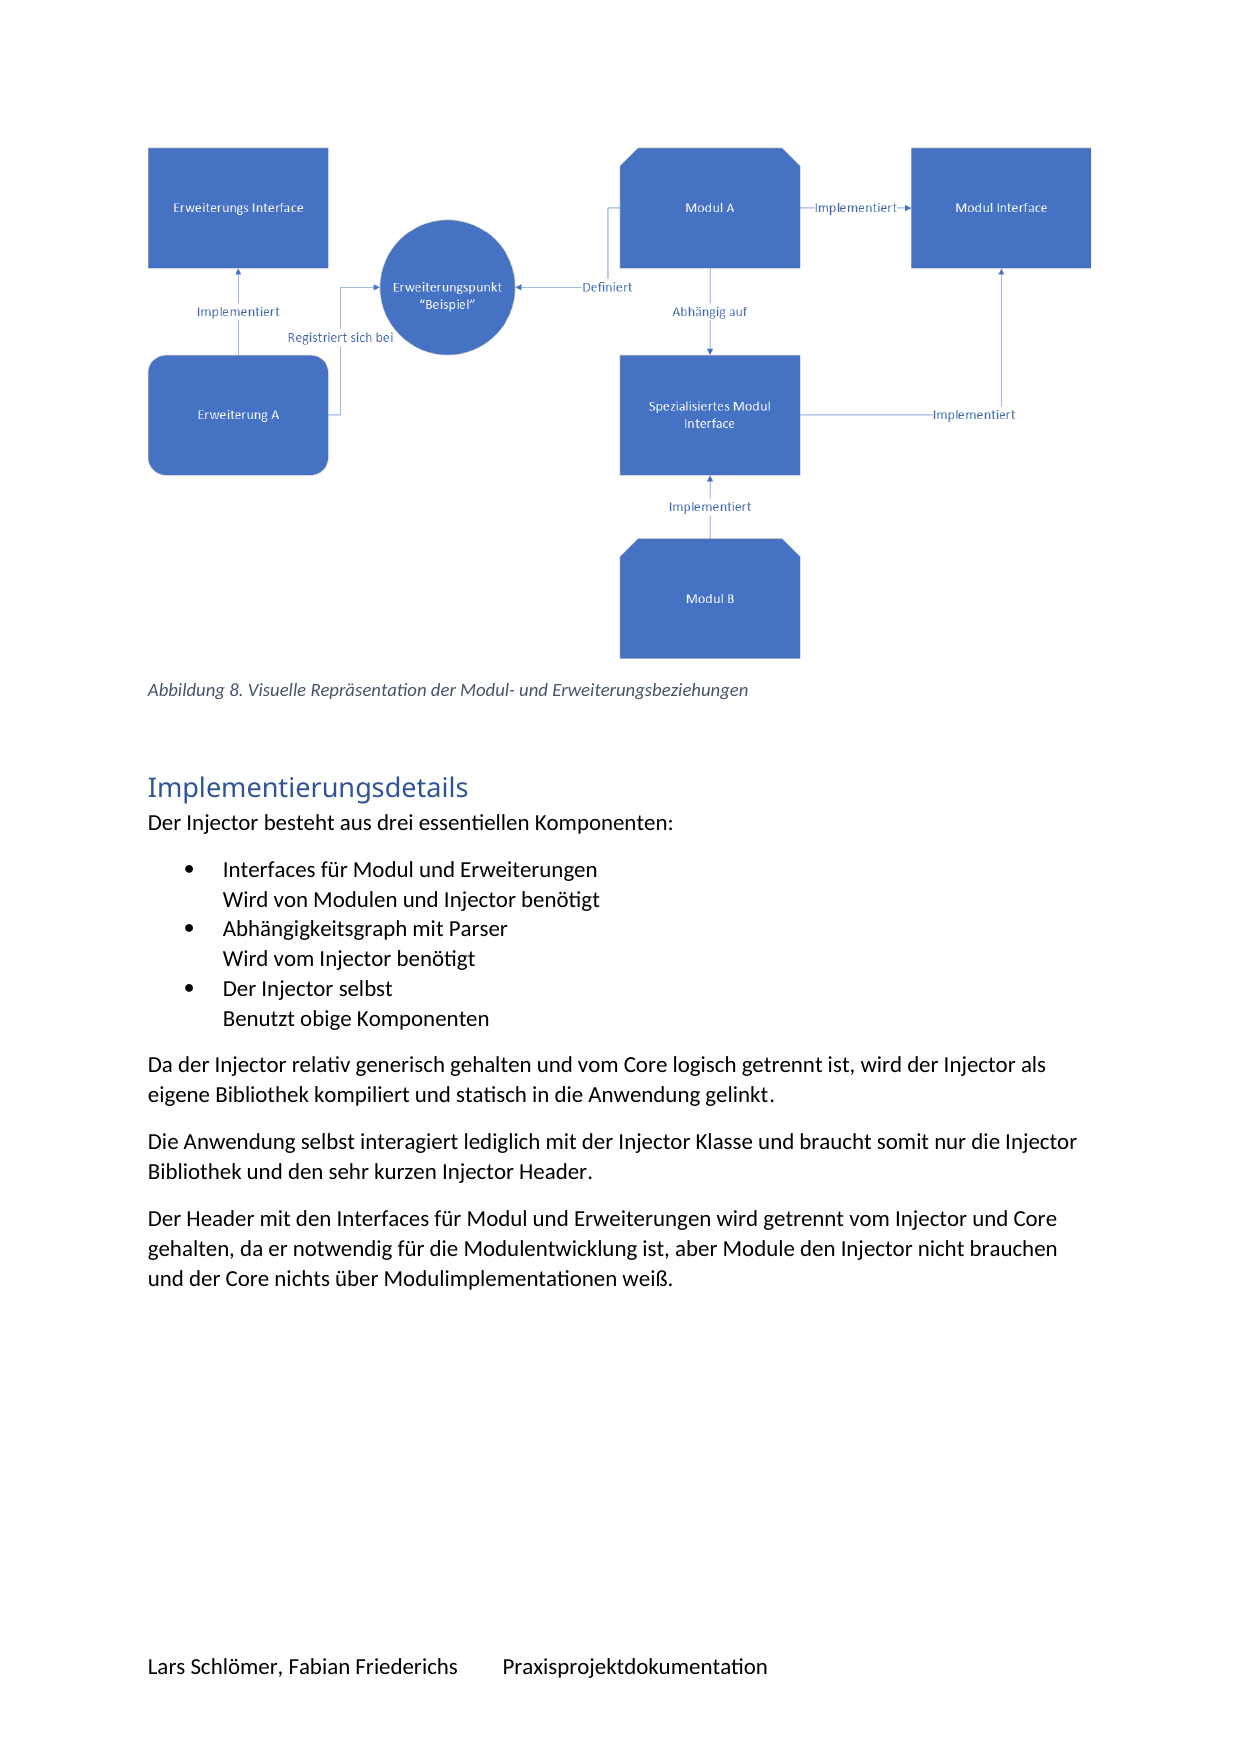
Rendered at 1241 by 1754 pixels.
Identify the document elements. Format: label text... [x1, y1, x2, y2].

text Der Header mit den Interfaces für Modul und Erweiterungen wird getrennt vom Injector und Core gehalten, da er notwendig für die Modulentwicklung ist, aber Module den Injector nicht brauchen und der Core nichts über Modulimplementationen weiß. [148, 1204, 1093, 1293]
text Die Anwendung selbst interagiert lediglich mit der Injector Klasse und braucht somit nur die Injector Bibliothek und den sehr kurzen Injector Header. [148, 1127, 1093, 1185]
list Interfaces für Modul und Erweiterungen Wird von Modulen und Injector benötigt [185, 855, 1093, 913]
subtitle Implementierungsdetails [148, 768, 1093, 805]
text Da der Injector relativ generisch gehalten und vom Core logisch getrennt ist, wird der Injector als eigene Bibliothek kompiliert und statisch in die Anwendung gelinkt. [148, 1050, 1093, 1108]
list Abhängigkeitsgraph mit Parser Wird vom Injector benötigt [185, 914, 1093, 972]
text Der Injector besteht aus drei essentiellen Komponenten: [148, 808, 1093, 836]
list Der Injector selbst Benutzt obige Komponenten [185, 974, 1093, 1032]
picture [147, 147, 1092, 659]
